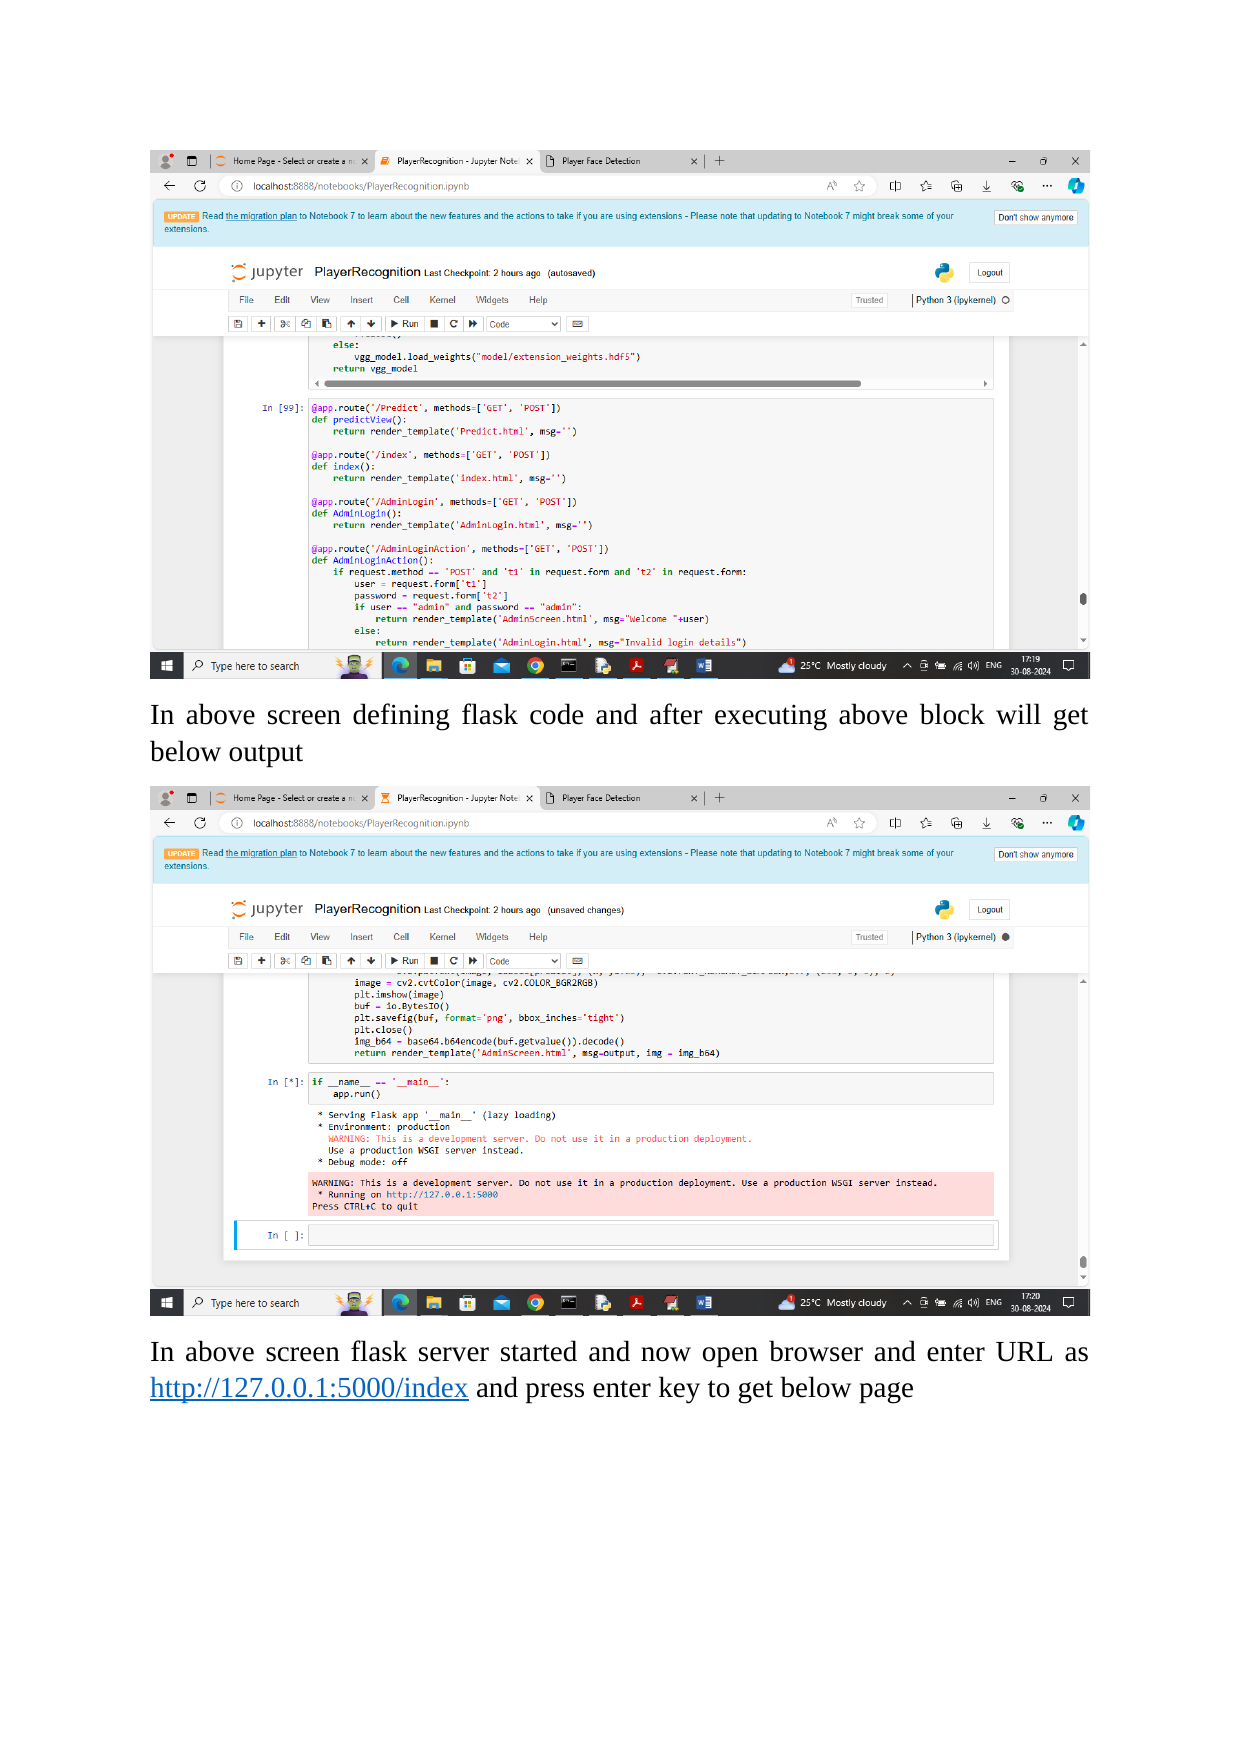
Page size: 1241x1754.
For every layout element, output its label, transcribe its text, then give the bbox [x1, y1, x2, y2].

text In above screen defining flask code and after executing above block will get below output [150, 697, 1090, 767]
text In above screen flask server started and now open browser and enter URL as http://127.0.0.1:5000/index and press enter key to get below page [150, 1334, 1090, 1404]
picture [150, 150, 1091, 679]
picture [150, 786, 1091, 1316]
